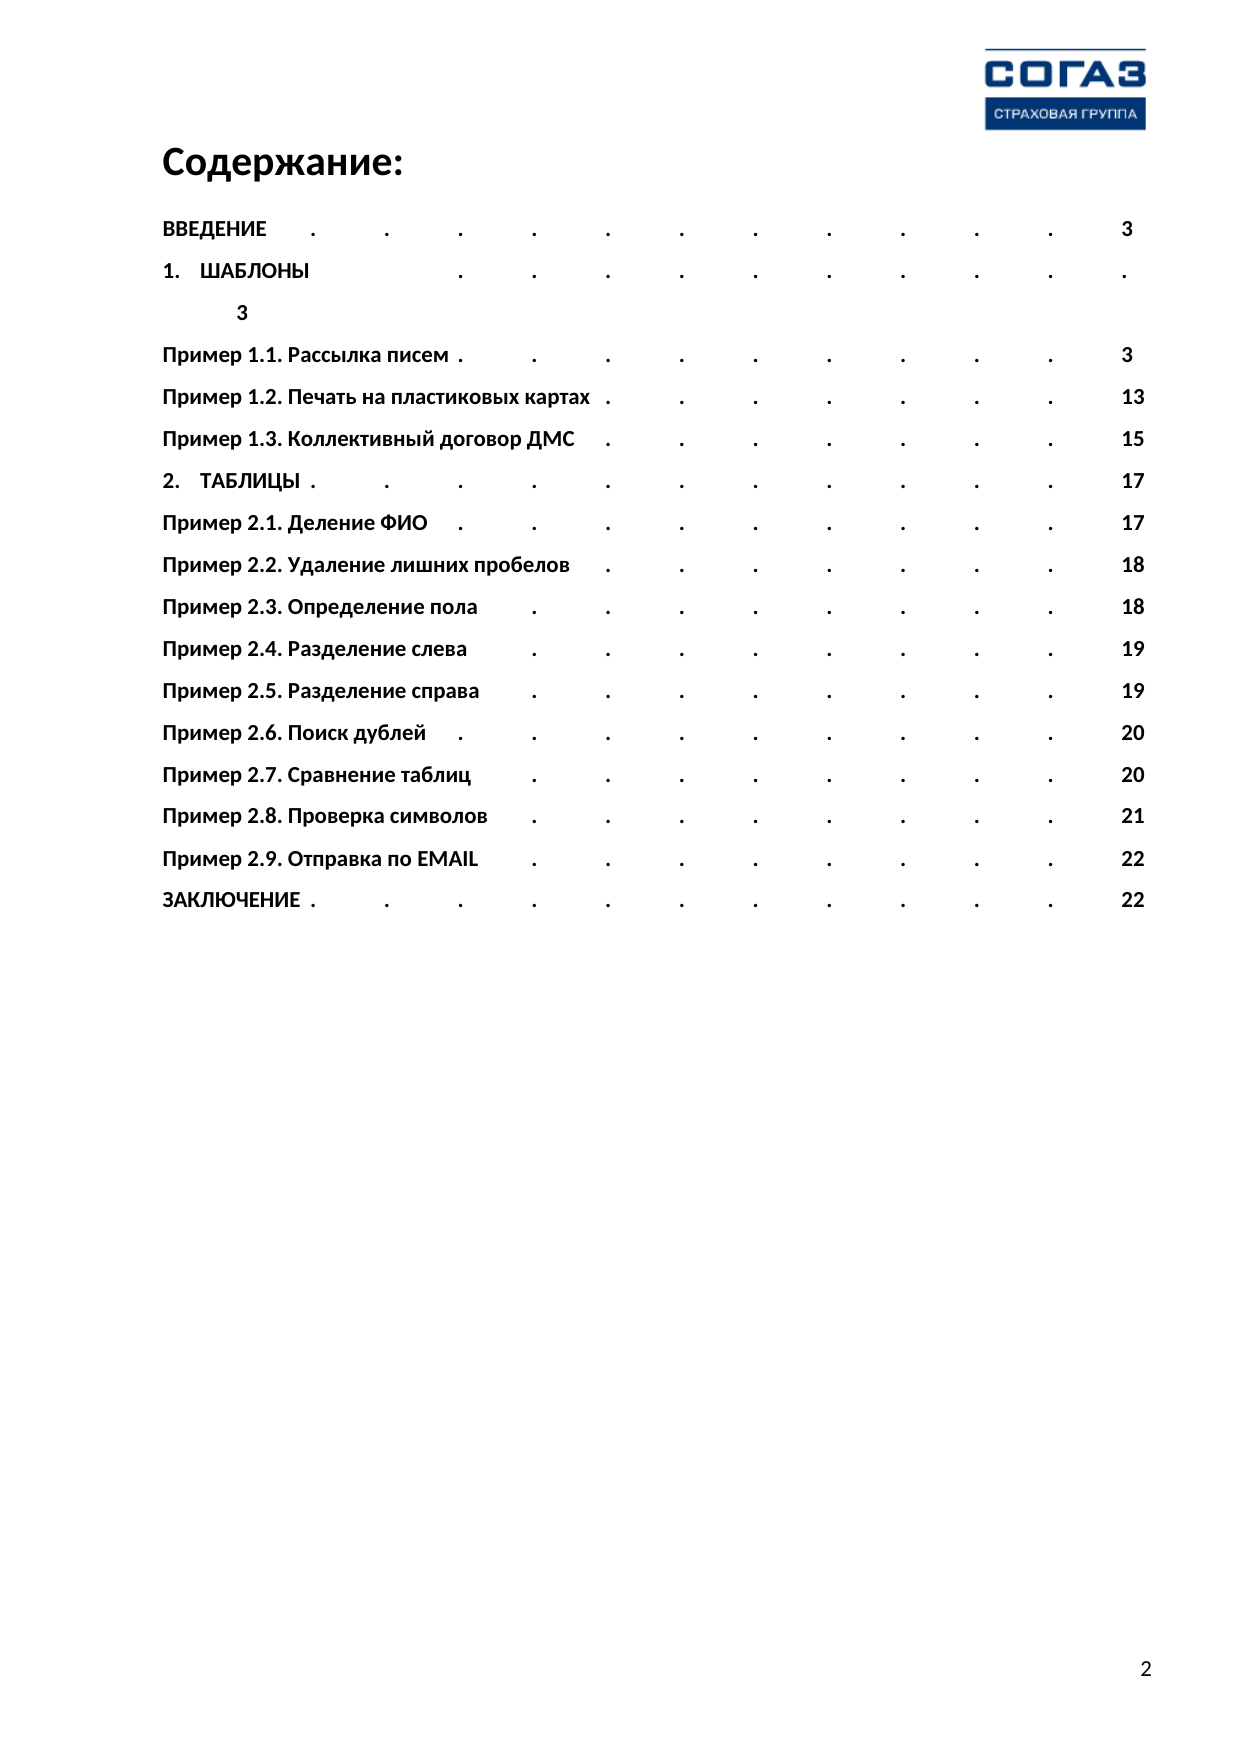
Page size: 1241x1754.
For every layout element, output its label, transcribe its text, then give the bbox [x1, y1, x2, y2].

text Пример 1.3. Коллективный договор ДМС . . . . . . . 15 [89, 424, 1152, 452]
list ТАБЛИЦЫ . . . . . . . . . . . 17 [162, 466, 1152, 494]
text ВВЕДЕНИЕ . . . . . . . . . . . 3 [89, 214, 1152, 242]
text Пример 2.9. Отправка по EMAIL . . . . . . . . 22 [89, 844, 1152, 872]
text ЗАКЛЮЧЕНИЕ . . . . . . . . . . . 22 [89, 886, 1152, 914]
list ШАБЛОНЫ . . . . . . . . . . 3 [162, 256, 1152, 326]
text Пример 2.8. Проверка символов . . . . . . . . 21 [89, 802, 1152, 830]
text Пример 1.2. Печать на пластиковых картах . . . . . . . 13 [162, 382, 1152, 410]
picture [980, 44, 1152, 136]
text Пример 2.5. Разделение справа . . . . . . . . 19 [89, 676, 1152, 704]
text Пример 2.3. Определение пола . . . . . . . . 18 [89, 592, 1152, 620]
text Содержание: [89, 135, 1152, 186]
text Пример 1.1. Рассылка писем . . . . . . . . . 3 [162, 340, 1152, 368]
text Пример 2.6. Поиск дублей . . . . . . . . . 20 [89, 718, 1152, 746]
text Пример 2.1. Деление ФИО . . . . . . . . . 17 [89, 508, 1152, 536]
text Пример 2.2. Удаление лишних пробелов . . . . . . . 18 [89, 550, 1152, 578]
text Пример 2.7. Сравнение таблиц . . . . . . . . 20 [89, 760, 1152, 788]
text Пример 2.4. Разделение слева . . . . . . . . 19 [89, 634, 1152, 662]
